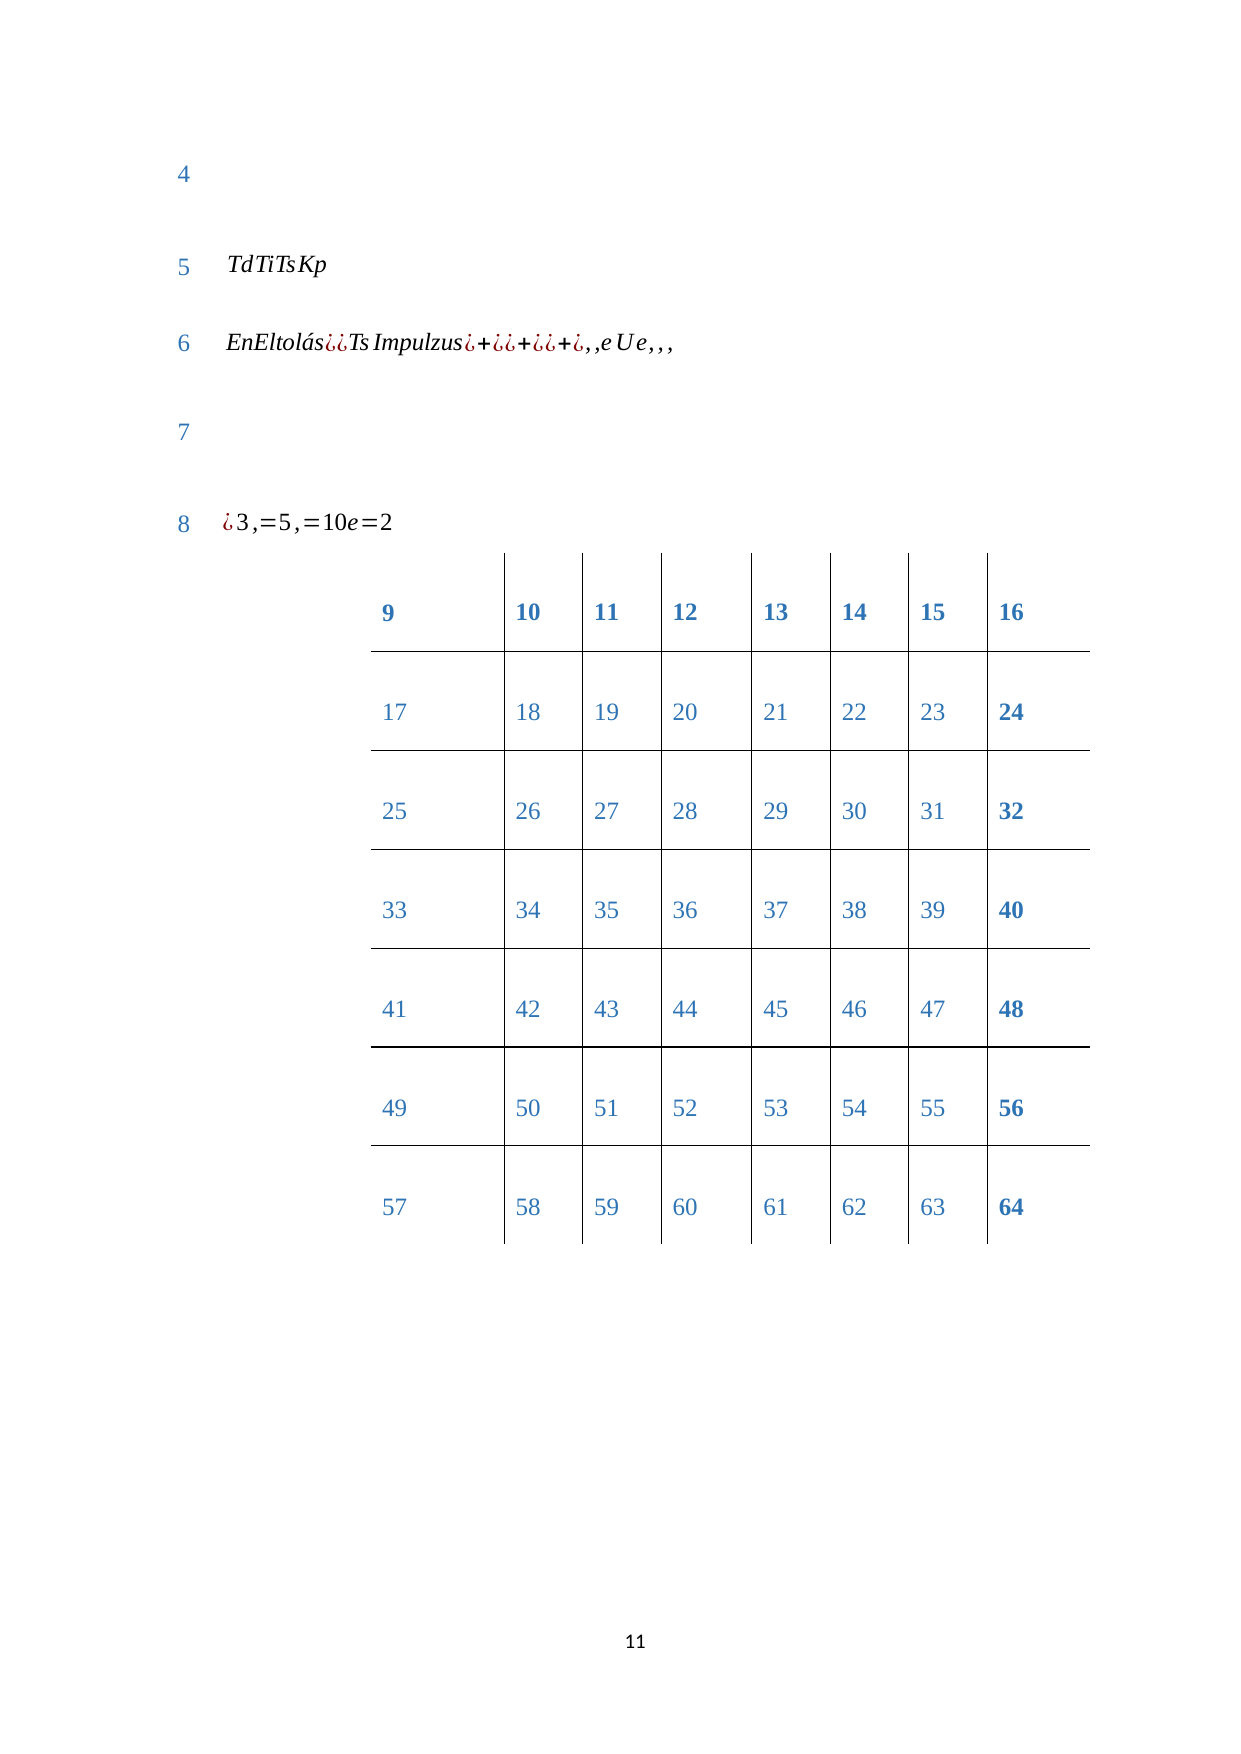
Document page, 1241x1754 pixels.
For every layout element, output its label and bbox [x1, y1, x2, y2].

table_cell [662, 1146, 751, 1244]
table_header [583, 553, 661, 651]
table_cell [583, 850, 661, 947]
table_cell [752, 850, 830, 947]
table_cell [371, 751, 504, 848]
table_cell [662, 652, 751, 749]
table_cell [988, 652, 1090, 749]
table_cell [662, 1048, 751, 1145]
table_cell [988, 850, 1090, 947]
table_header [988, 553, 1090, 651]
table_cell [831, 1048, 908, 1145]
table_cell [752, 1048, 830, 1145]
table_cell [371, 949, 504, 1046]
table_header [909, 553, 987, 651]
table_cell [909, 850, 987, 947]
table_cell [505, 949, 582, 1046]
table_cell [988, 1146, 1090, 1244]
table_cell [752, 949, 830, 1046]
table_cell [505, 850, 582, 947]
table_cell [909, 751, 987, 848]
table_cell [662, 949, 751, 1046]
table_cell [583, 751, 661, 848]
table_cell [371, 1146, 504, 1244]
table_cell [909, 949, 987, 1046]
table_cell [909, 1146, 987, 1244]
table_cell [371, 652, 504, 749]
table_cell [583, 949, 661, 1046]
table_cell [505, 751, 582, 848]
table_cell [752, 751, 830, 848]
table_cell [583, 1048, 661, 1145]
table_cell [831, 1146, 908, 1244]
table_cell [909, 1048, 987, 1145]
table_cell [831, 652, 908, 749]
table_cell [583, 652, 661, 749]
table_cell [371, 850, 504, 947]
table_cell [752, 652, 830, 749]
table_header [505, 553, 582, 651]
table_cell [371, 1048, 504, 1145]
table_cell [583, 1146, 661, 1244]
table_cell [988, 1048, 1090, 1145]
table_cell [831, 850, 908, 947]
table_header [371, 553, 504, 651]
table_cell [988, 751, 1090, 848]
table_cell [988, 949, 1090, 1046]
table_cell [662, 850, 751, 947]
table_cell [831, 949, 908, 1046]
table_cell [505, 1048, 582, 1145]
table_cell [909, 652, 987, 749]
table_cell [831, 751, 908, 848]
table_cell [752, 1146, 830, 1244]
table_cell [662, 751, 751, 848]
table_cell [505, 1146, 582, 1244]
table_header [831, 553, 908, 651]
table_header [752, 553, 830, 651]
table_cell [505, 652, 582, 749]
table_header [662, 553, 751, 651]
